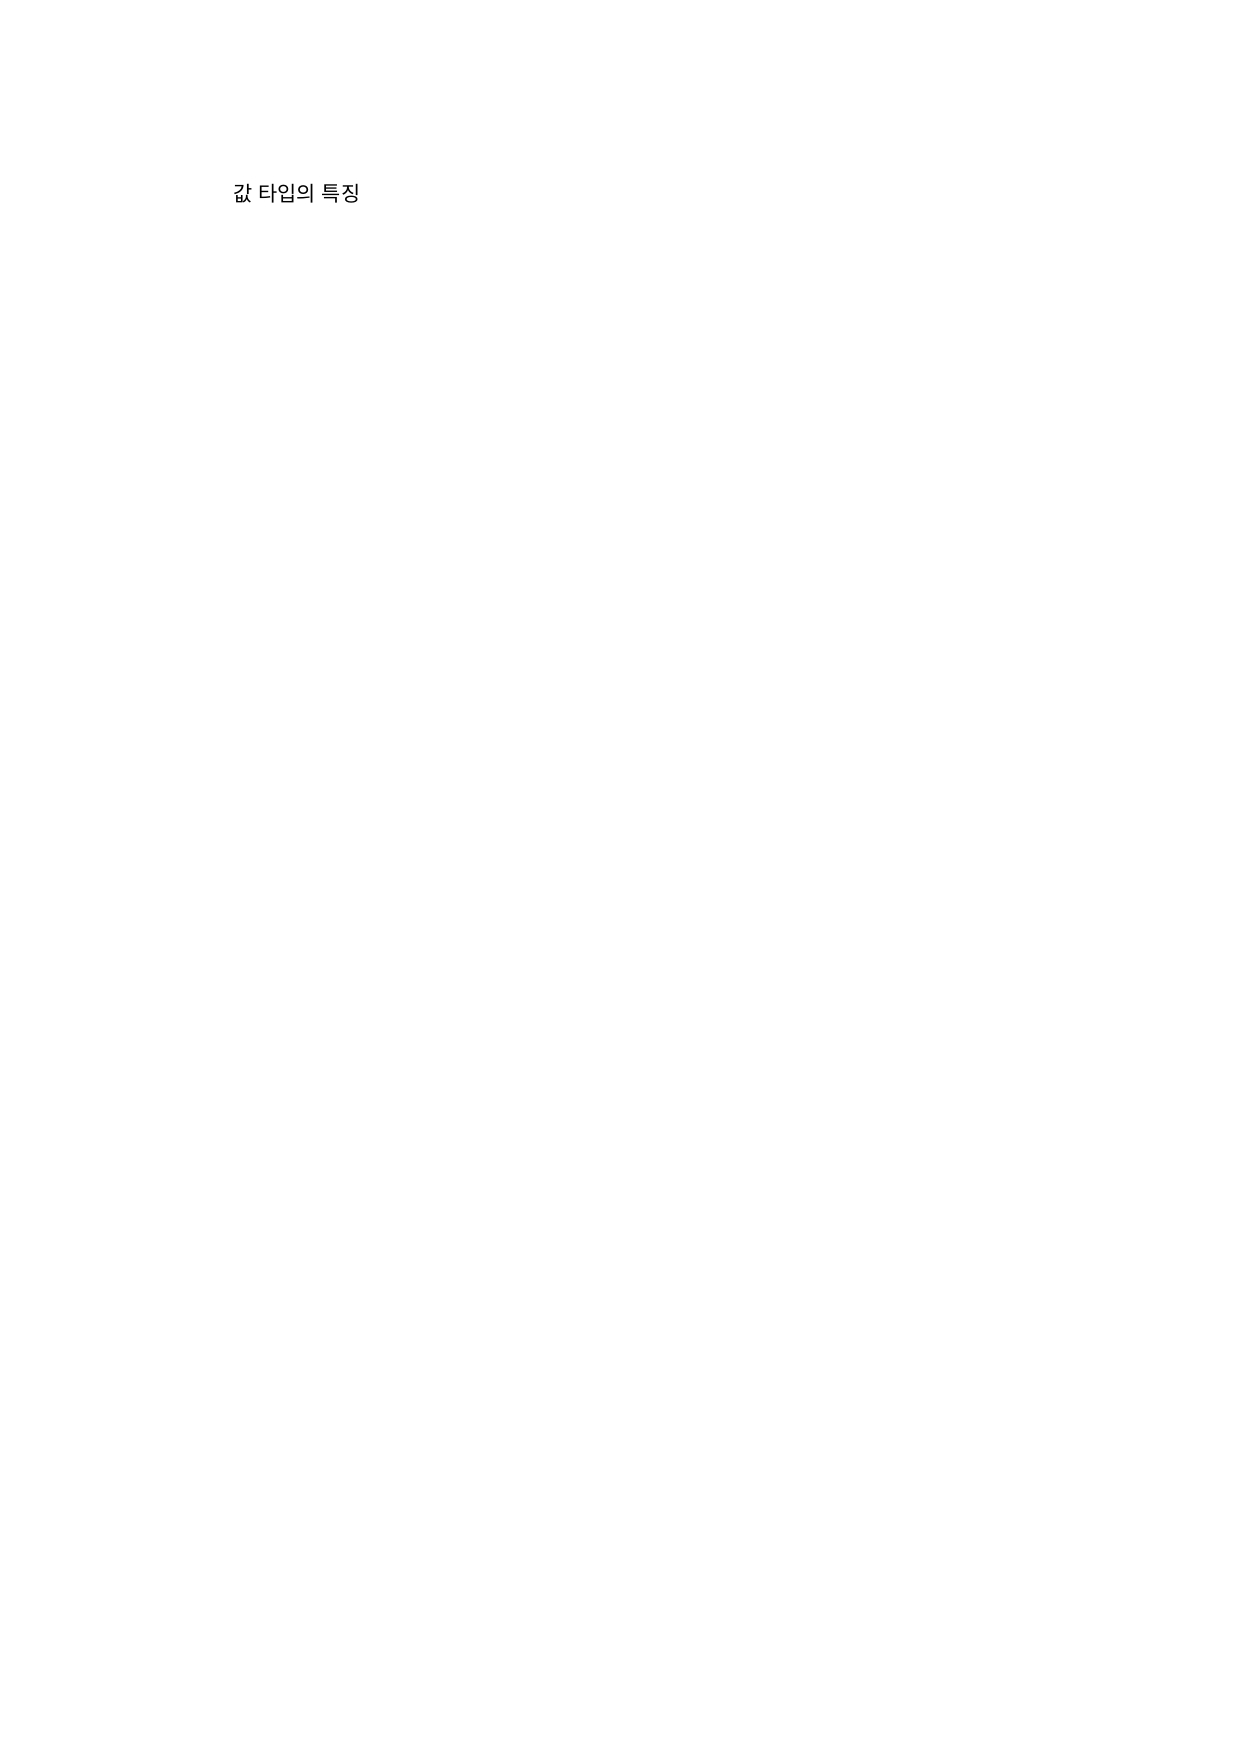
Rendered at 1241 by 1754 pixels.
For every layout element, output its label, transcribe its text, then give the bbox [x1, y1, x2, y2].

text 값 타입의 특징 [150, 177, 1090, 207]
